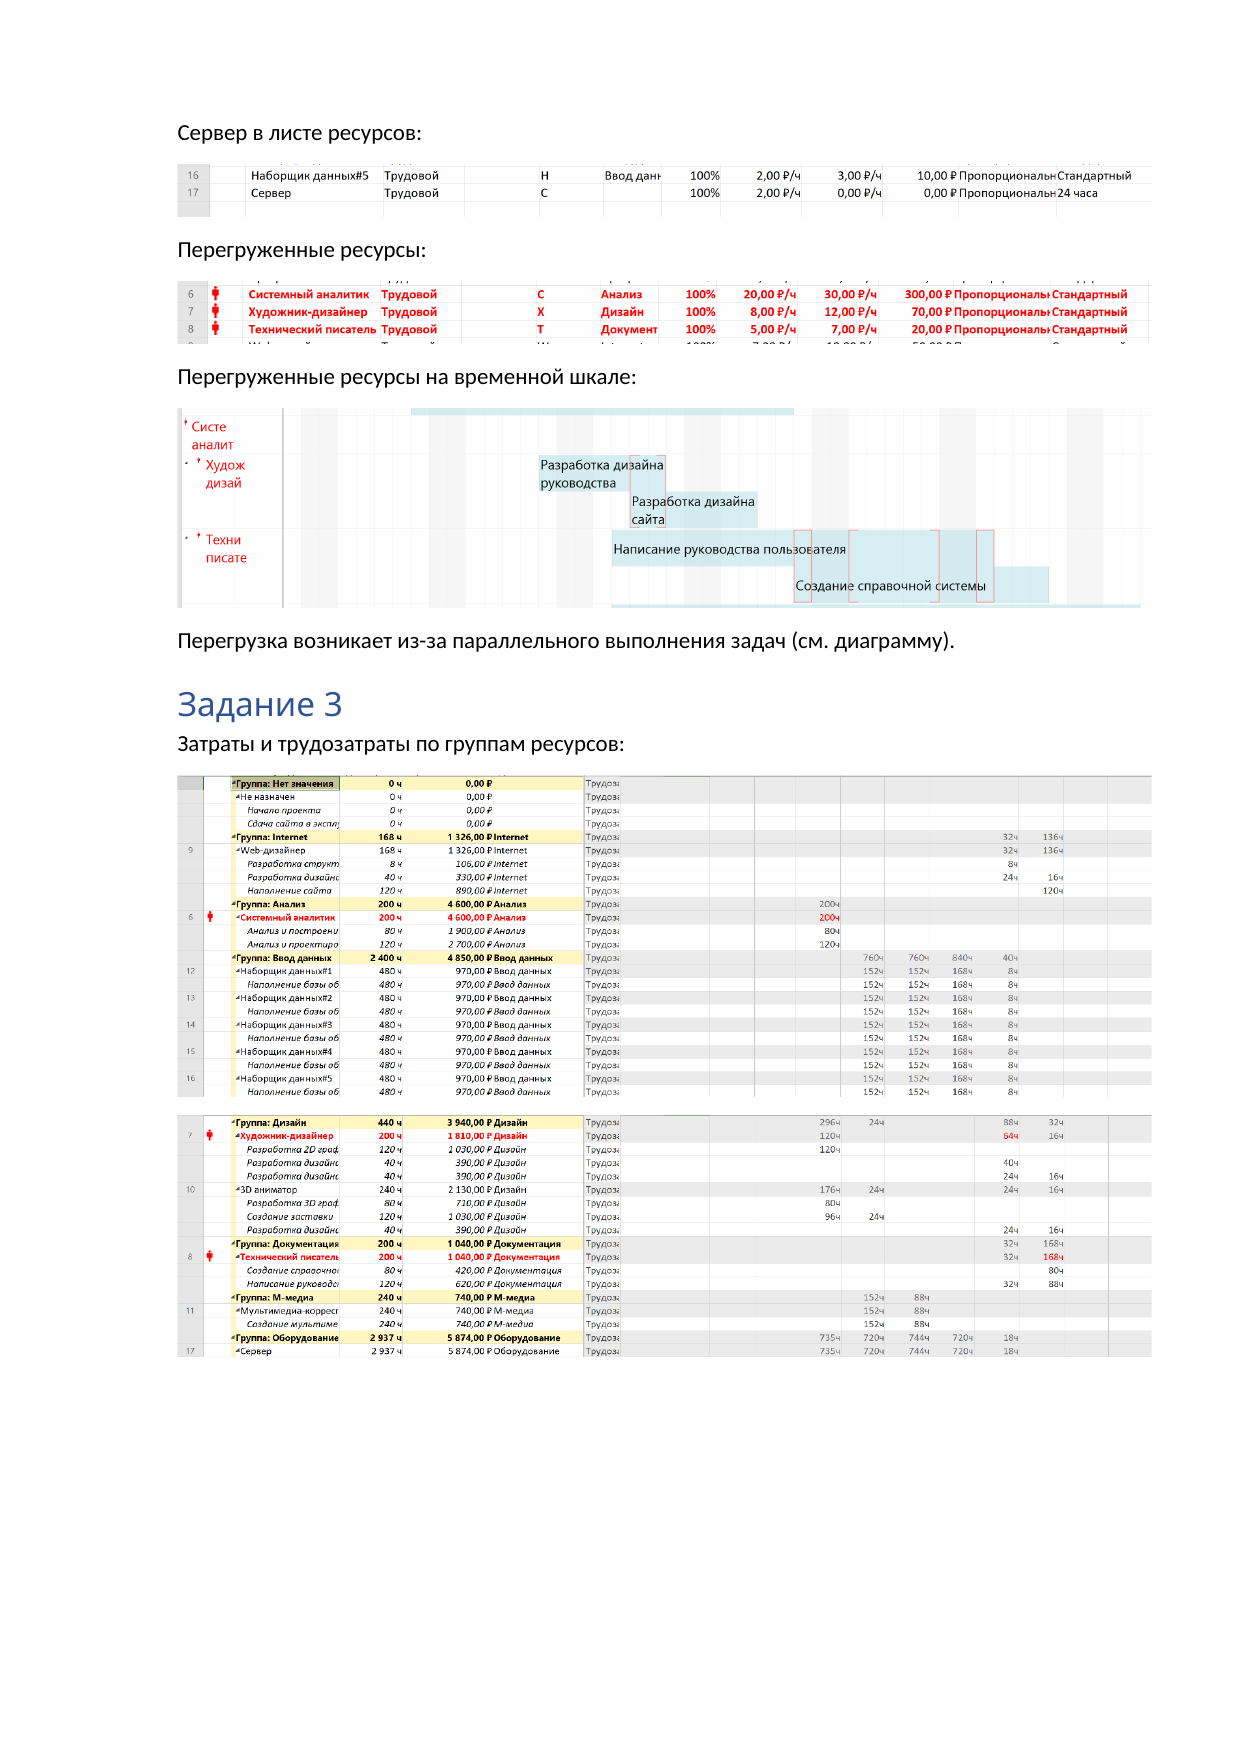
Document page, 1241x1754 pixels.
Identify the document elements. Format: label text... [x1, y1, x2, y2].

subtitle Задание 3 [177, 681, 1152, 726]
picture [177, 1115, 1152, 1357]
text Перегруженные ресурсы: [177, 235, 1152, 263]
text Сервер в листе ресурсов: [177, 118, 1152, 146]
picture [177, 281, 1152, 344]
text Затраты и трудозатраты по группам ресурсов: [177, 729, 1152, 757]
picture [177, 164, 1152, 217]
text Перегрузка возникает из-за параллельного выполнения задач (см. диаграмму). [177, 626, 1152, 654]
text Перегруженные ресурсы на временной шкале: [177, 362, 1152, 390]
picture [177, 775, 1152, 1097]
picture [177, 408, 1152, 608]
